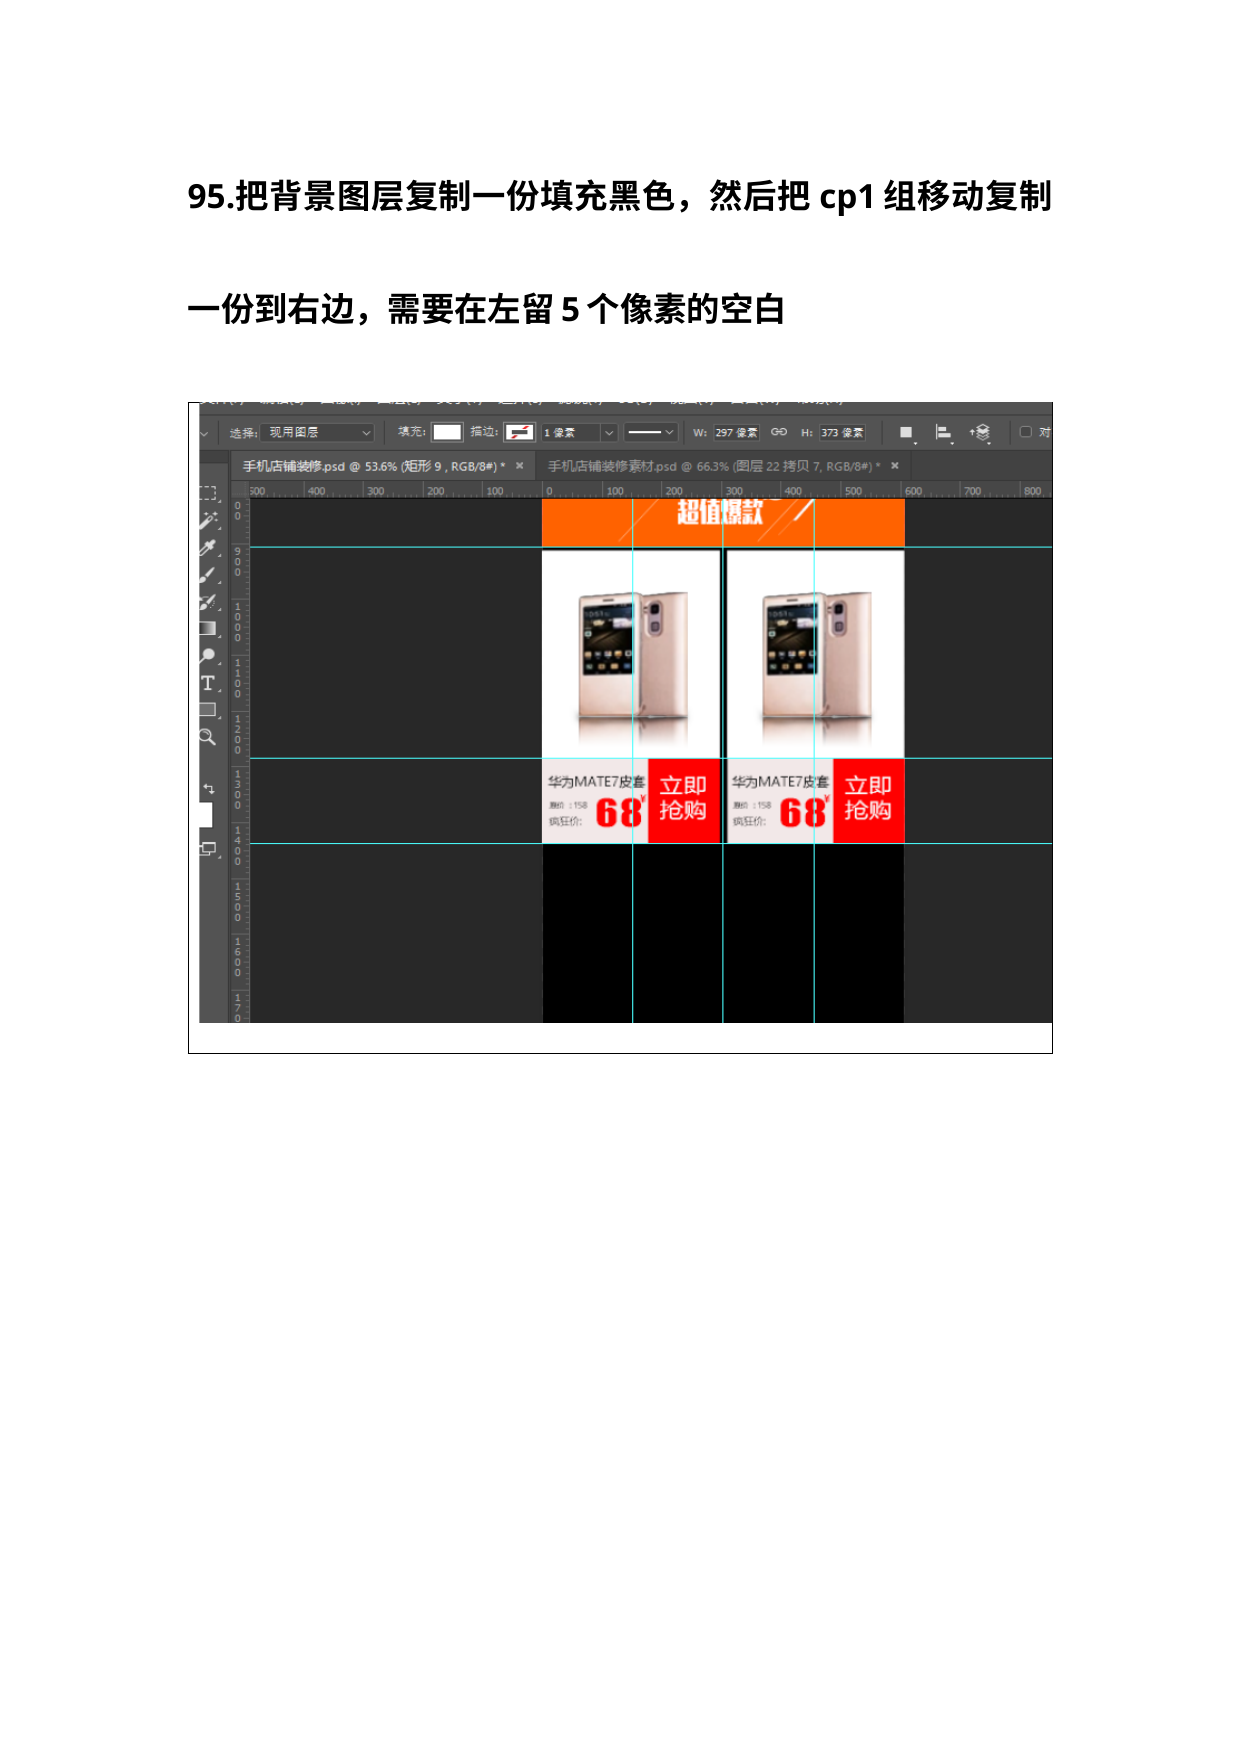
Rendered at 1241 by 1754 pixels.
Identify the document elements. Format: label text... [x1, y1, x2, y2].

table_header [189, 403, 1052, 1053]
subtitle 95.把背景图层复制一份填充黑色，然后把cp1组移动复制一份到右边，需要在左留5个像素的空白 [187, 162, 1053, 339]
picture [199, 402, 1053, 1023]
